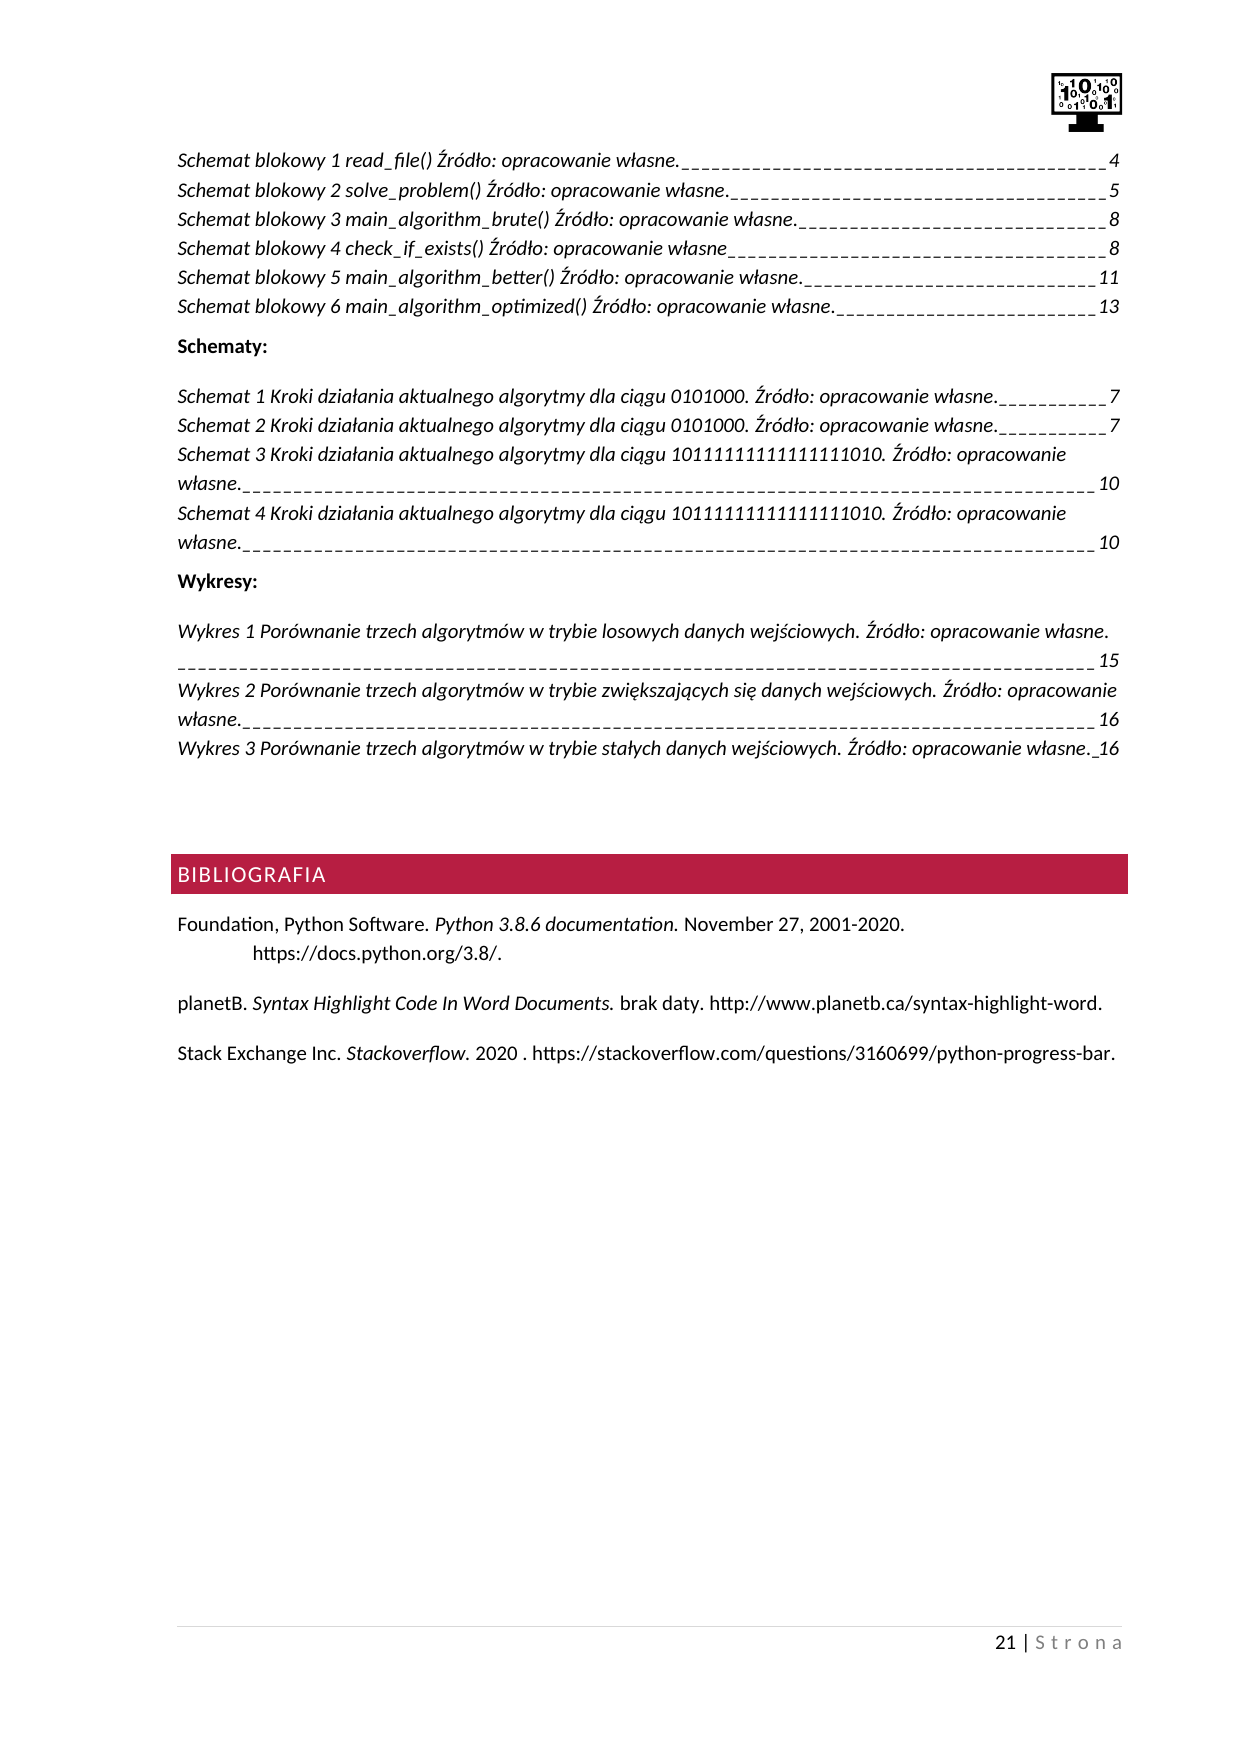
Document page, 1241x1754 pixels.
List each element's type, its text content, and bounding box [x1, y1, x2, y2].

text Wykresy: [177, 568, 1122, 594]
text Schemat blokowy 1 read_file() Źródło: opracowanie własne. 4 [177, 148, 1122, 173]
text Schemat blokowy 4 check_if_exists() Źródło: opracowanie własne 8 [177, 235, 1122, 261]
text Wykres 2 Porównanie trzech algorytmów w trybie zwiększających się danych wejściowych. Źródło: opracowanie własne. 16 [177, 677, 1122, 731]
text Schemat blokowy 6 main_algorithm_optimized() Źródło: opracowanie własne. 13 [177, 293, 1122, 319]
text Schemat blokowy 3 main_algorithm_brute() Źródło: opracowanie własne. 8 [177, 206, 1122, 231]
text Schemat blokowy 2 solve_problem() Źródło: opracowanie własne. 5 [177, 177, 1122, 202]
picture [1051, 73, 1123, 132]
text Wykres 1 Porównanie trzech algorytmów w trybie losowych danych wejściowych. Źródło: opracowanie własne. 15 [177, 618, 1122, 673]
text Schemat 1 Kroki działania aktualnego algorytmy dla ciągu 0101000. Źródło: opracowanie własne. 7 [177, 383, 1122, 408]
text Wykres 3 Porównanie trzech algorytmów w trybie stałych danych wejściowych. Źródło: opracowanie własne. 16 [177, 735, 1122, 761]
text Schemat 2 Kroki działania aktualnego algorytmy dla ciągu 0101000. Źródło: opracowanie własne. 7 [177, 412, 1122, 438]
text Schematy: [177, 333, 1122, 358]
text Schemat blokowy 5 main_algorithm_better() Źródło: opracowanie własne. 11 [177, 264, 1122, 290]
text Schemat 4 Kroki działania aktualnego algorytmy dla ciągu 10111111111111111010. Źródło: opracowanie własne. 10 [177, 500, 1122, 554]
text Schemat 3 Kroki działania aktualnego algorytmy dla ciągu 10111111111111111010. Źródło: opracowanie własne. 10 [177, 441, 1122, 496]
